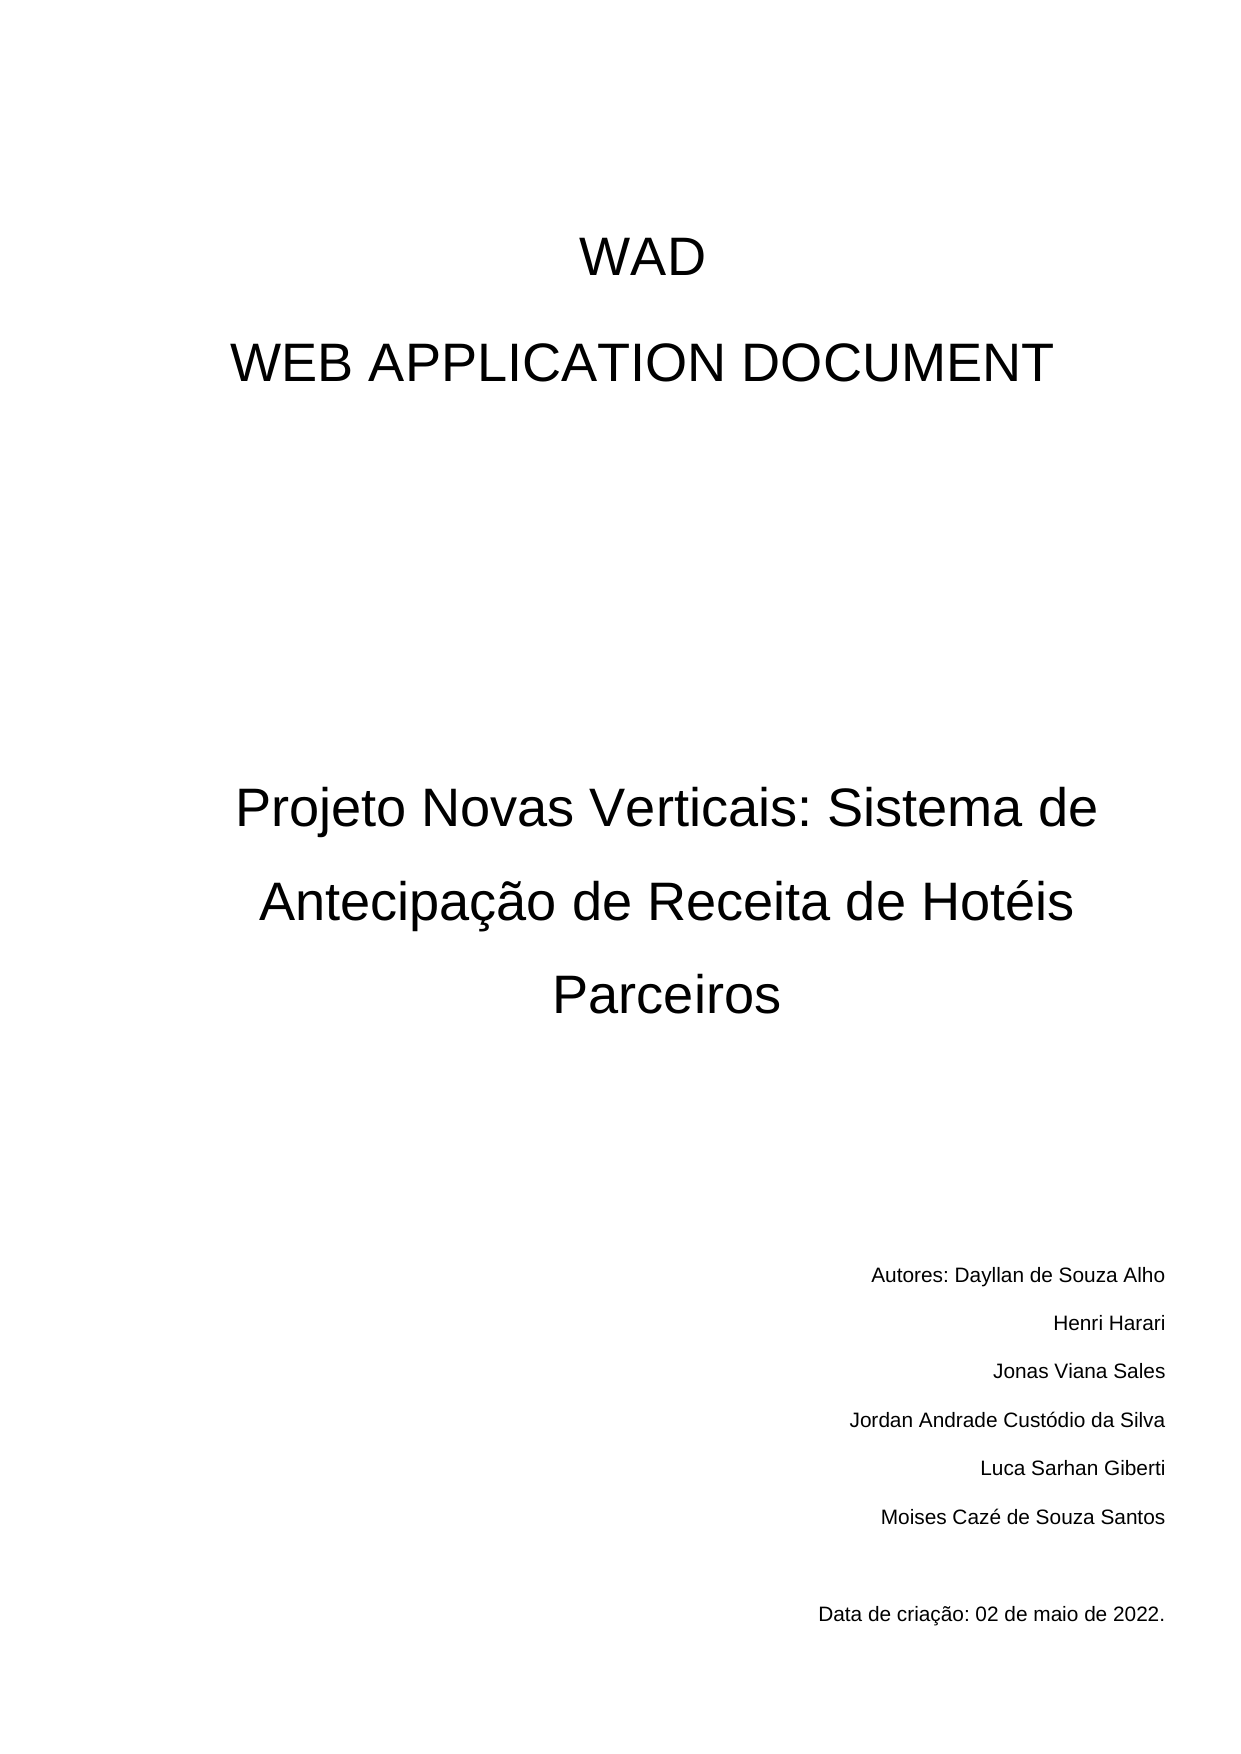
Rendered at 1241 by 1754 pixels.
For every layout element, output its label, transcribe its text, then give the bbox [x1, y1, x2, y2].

text Luca Sarhan Giberti [271, 1456, 1165, 1480]
title WEB APPLICATION DOCUMENT [195, 331, 1090, 393]
text Jonas Viana Sales [271, 1359, 1165, 1383]
text Jordan Andrade Custódio da Silva [271, 1408, 1165, 1432]
text Henri Harari [271, 1311, 1165, 1335]
text Autores: Dayllan de Souza Alho [271, 1262, 1165, 1286]
text Data de criação: 02 de maio de 2022. [271, 1602, 1165, 1626]
title Projeto Novas Verticais: Sistema de Antecipação de Receita de Hotéis Parceiros [168, 776, 1165, 1025]
text Moises Cazé de Souza Santos [271, 1505, 1165, 1529]
title WAD [195, 225, 1090, 287]
